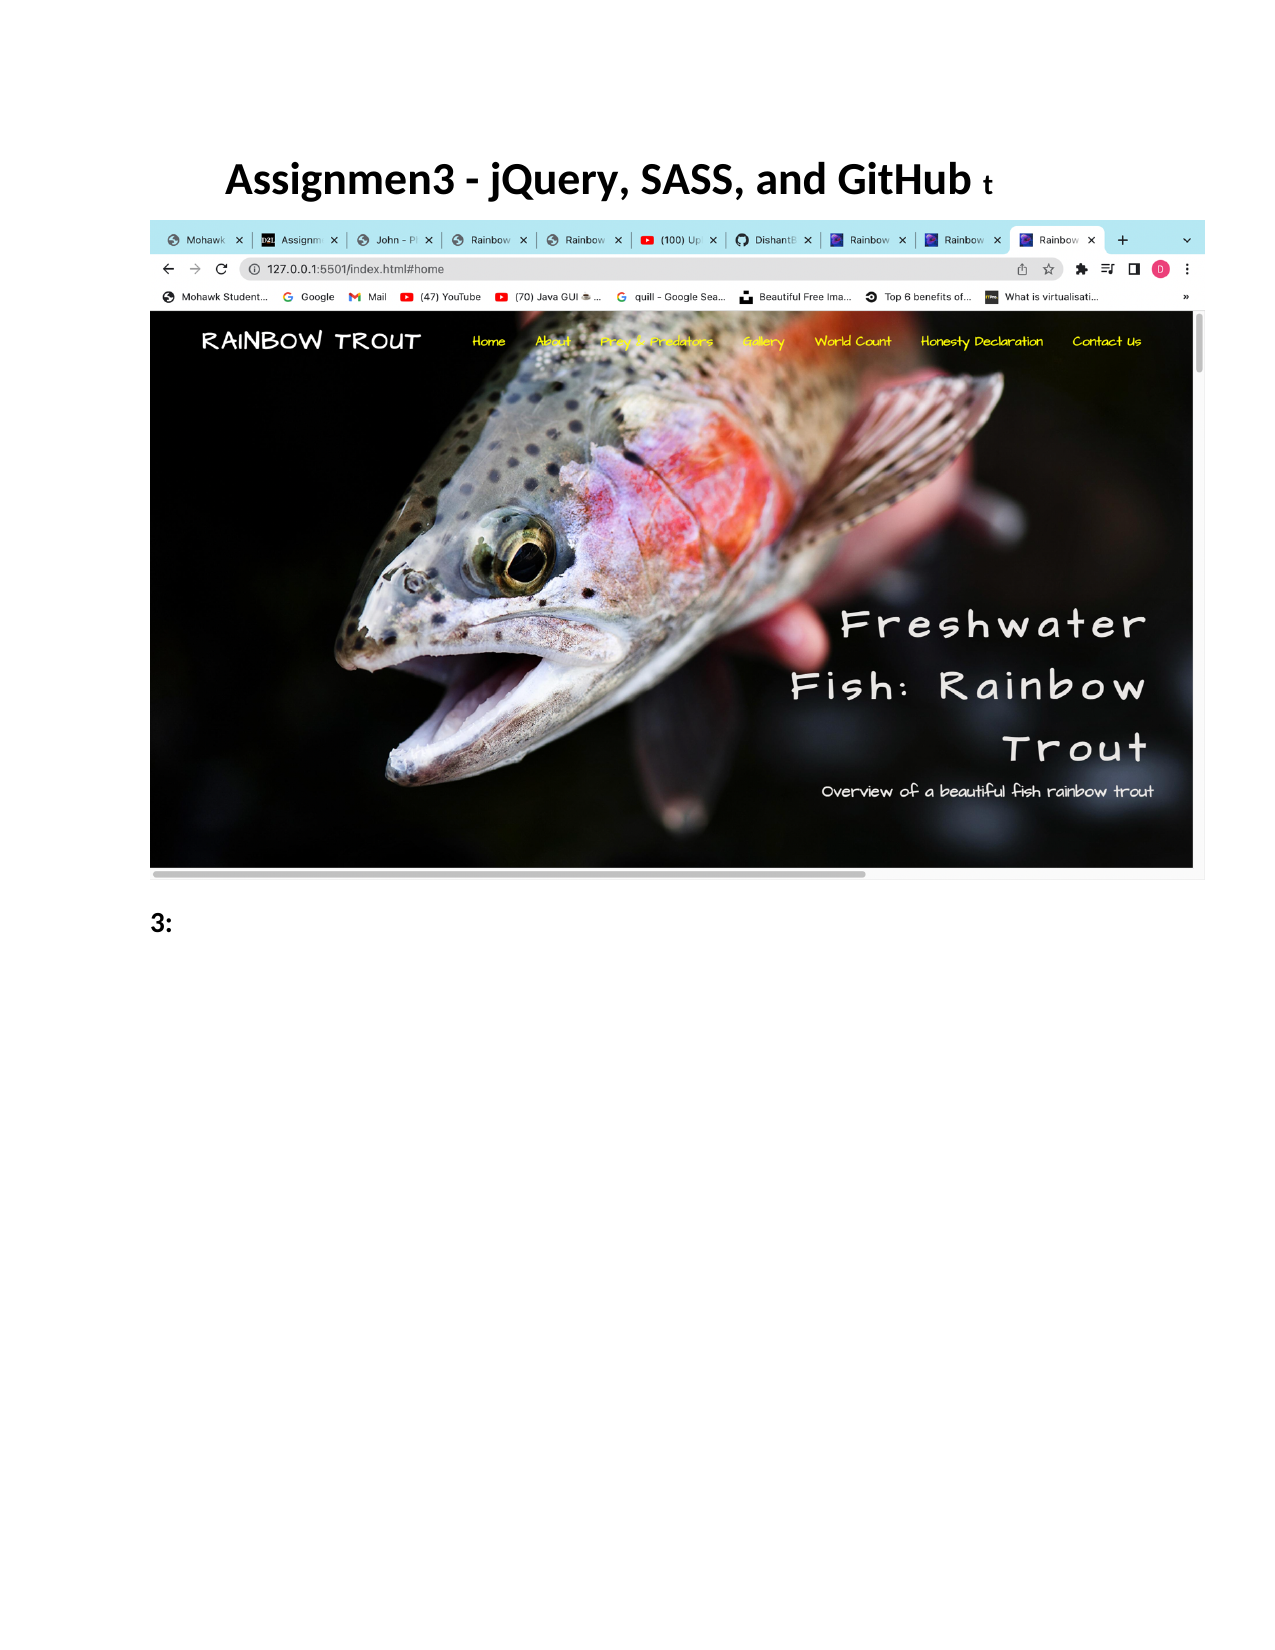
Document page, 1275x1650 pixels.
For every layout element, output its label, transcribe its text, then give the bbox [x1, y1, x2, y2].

text Assignmen3 - jQuery, SASS, and GitHub t 3: [150, 150, 1125, 220]
text Assignmen3 - jQuery, SASS, and GitHub t 3: [150, 880, 1125, 940]
picture [150, 220, 1205, 880]
